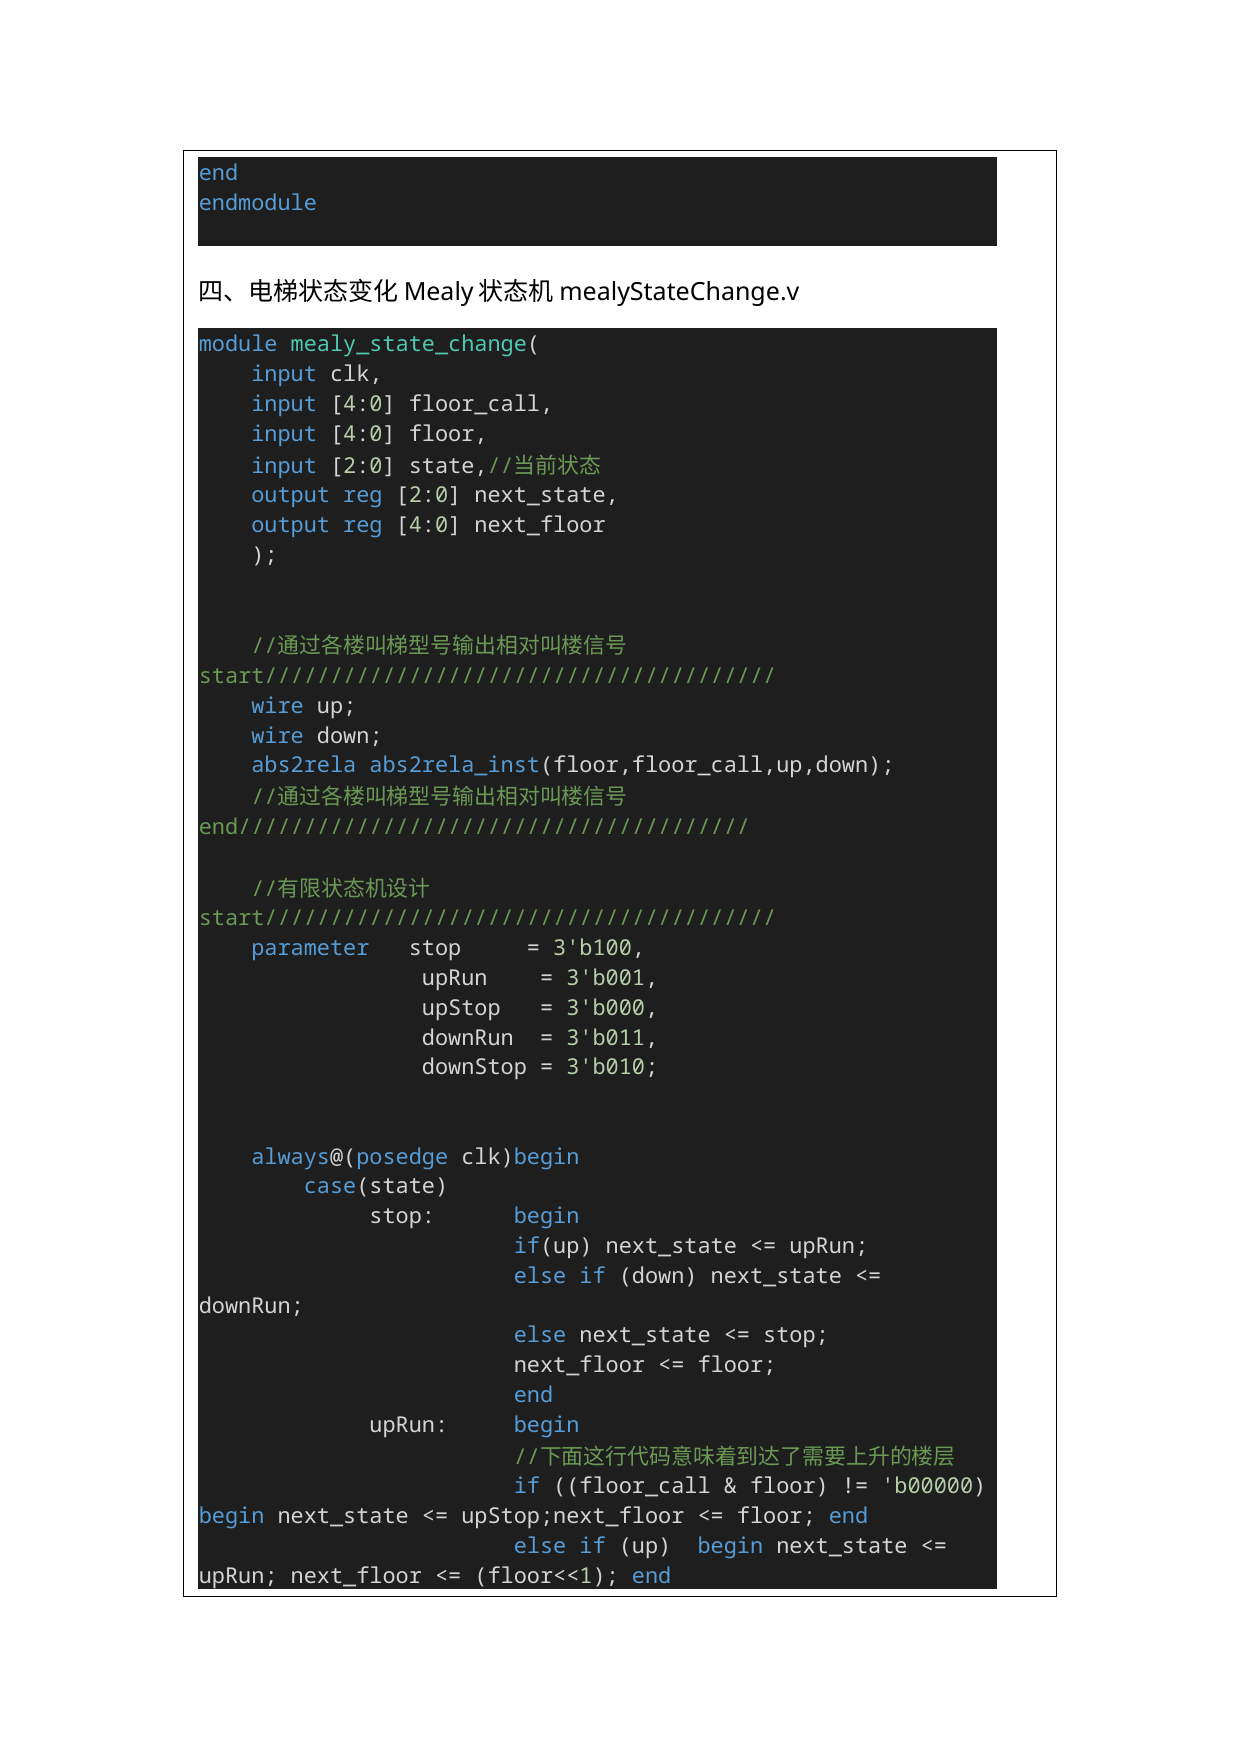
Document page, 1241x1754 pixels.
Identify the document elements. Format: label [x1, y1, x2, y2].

table_cell [184, 151, 1056, 1596]
